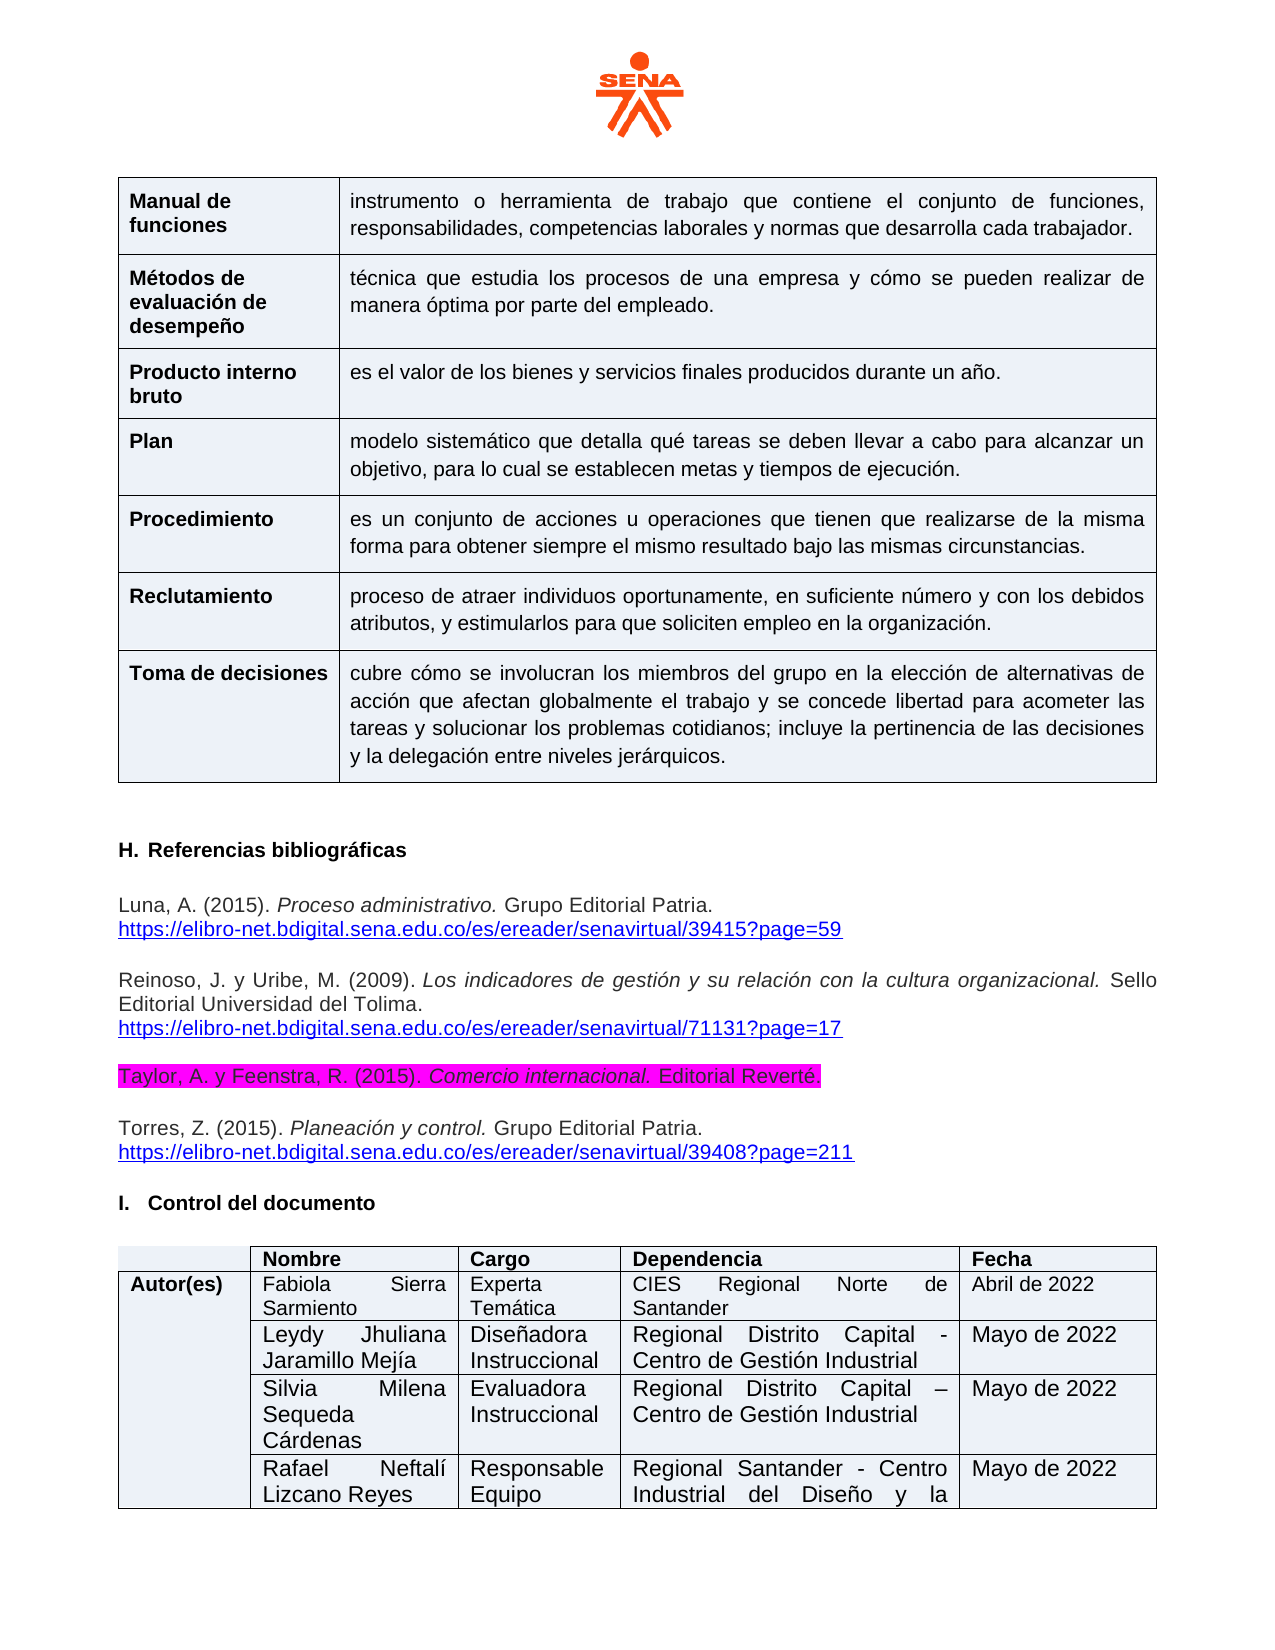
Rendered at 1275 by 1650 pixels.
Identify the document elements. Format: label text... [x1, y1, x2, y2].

list Control del documento [118, 1191, 1157, 1215]
table_cell Plan [119, 419, 339, 495]
table_header Nombre [251, 1247, 458, 1271]
text Reinoso, J. y Uribe, M. (2009). Los indicadores de gestión y su relación con la cultura organizacional. Sello Editorial Universidad del Tolima. [118, 968, 1157, 1016]
table_cell Mayo de 2022 [960, 1455, 1156, 1507]
table_cell instrumento o herramienta de trabajo que contiene el conjunto de funciones, responsabilidades, competencias laborales y normas que desarrolla cada trabajador. [340, 178, 1156, 254]
table_cell Procedimiento [119, 496, 339, 572]
table_cell Manual de funciones [119, 178, 339, 254]
table_cell Leydy Jhuliana Jaramillo Mejía [251, 1321, 458, 1374]
table_cell Regional Distrito Capital – Centro de Gestión Industrial [621, 1375, 959, 1454]
table_cell proceso de atraer individuos oportunamente, en suficiente número y con los debidos atributos, y estimularlos para que soliciten empleo en la organización. [340, 573, 1156, 649]
text Torres, Z. (2015). Planeación y control. Grupo Editorial Patria. [118, 1116, 1157, 1139]
table_cell Toma de decisiones [119, 651, 339, 782]
table_cell Regional Distrito Capital - Centro de Gestión Industrial [621, 1321, 959, 1374]
table_cell Regional Santander - Centro Industrial del Diseño y la Manufactura [621, 1455, 959, 1507]
table_cell Rafael Neftalí Lizcano Reyes [251, 1455, 458, 1507]
table_cell es el valor de los bienes y servicios finales producidos durante un año. [340, 349, 1156, 418]
table_cell modelo sistemático que detalla qué tareas se deben llevar a cabo para alcanzar un objetivo, para lo cual se establecen metas y tiempos de ejecución. [340, 419, 1156, 495]
table_cell Reclutamiento [119, 573, 339, 649]
text Luna, A. (2015). Proceso administrativo. Grupo Editorial Patria. [118, 893, 1157, 917]
table_cell Experta Temática [459, 1272, 620, 1320]
table_cell técnica que estudia los procesos de una empresa y cómo se pueden realizar de manera óptima por parte del empleado. [340, 255, 1156, 348]
table_cell Mayo de 2022 [960, 1321, 1156, 1374]
text https://elibro-net.bdigital.sena.edu.co/es/ereader/senavirtual/39415?page=59 [118, 917, 1157, 941]
table_header [118, 1246, 250, 1271]
table_cell Silvia Milena Sequeda Cárdenas [251, 1375, 458, 1454]
table_header Fecha [960, 1247, 1156, 1271]
table_cell Diseñadora Instruccional [459, 1321, 620, 1374]
table_cell cubre cómo se involucran los miembros del grupo en la elección de alternativas de acción que afectan globalmente el trabajo y se concede libertad para acometer las tareas y solucionar los problemas cotidianos; incluye la pertinencia de las decisiones y la delegación entre niveles jerárquicos. [340, 651, 1156, 782]
table_cell Mayo de 2022 [960, 1375, 1156, 1454]
text https://elibro-net.bdigital.sena.edu.co/es/ereader/senavirtual/39408?page=211 [118, 1139, 1157, 1163]
table_cell Evaluadora Instruccional [459, 1375, 620, 1454]
table_cell CIES Regional Norte de Santander [621, 1272, 959, 1320]
table_cell Producto interno bruto [119, 349, 339, 418]
table_cell Métodos de evaluación de desempeño [119, 255, 339, 348]
table_cell es un conjunto de acciones u operaciones que tienen que realizarse de la misma forma para obtener siempre el mismo resultado bajo las mismas circunstancias. [340, 496, 1156, 572]
table_cell Responsable Equipo Desarrollo Curricular [459, 1455, 620, 1507]
table_cell Abril de 2022 [960, 1272, 1156, 1320]
list Referencias bibliográficas [118, 838, 1157, 862]
table_cell Autor(es) [119, 1272, 250, 1507]
text https://elibro-net.bdigital.sena.edu.co/es/ereader/senavirtual/71131?page=17 [118, 1016, 1157, 1040]
table_header Dependencia [621, 1247, 959, 1271]
table_header Cargo [459, 1247, 620, 1271]
text Taylor, A. y Feenstra, R. (2015). Comercio internacional. Editorial Reverté. [118, 1040, 1157, 1088]
picture [585, 48, 690, 142]
table_cell Fabiola Sierra Sarmiento [251, 1272, 458, 1320]
